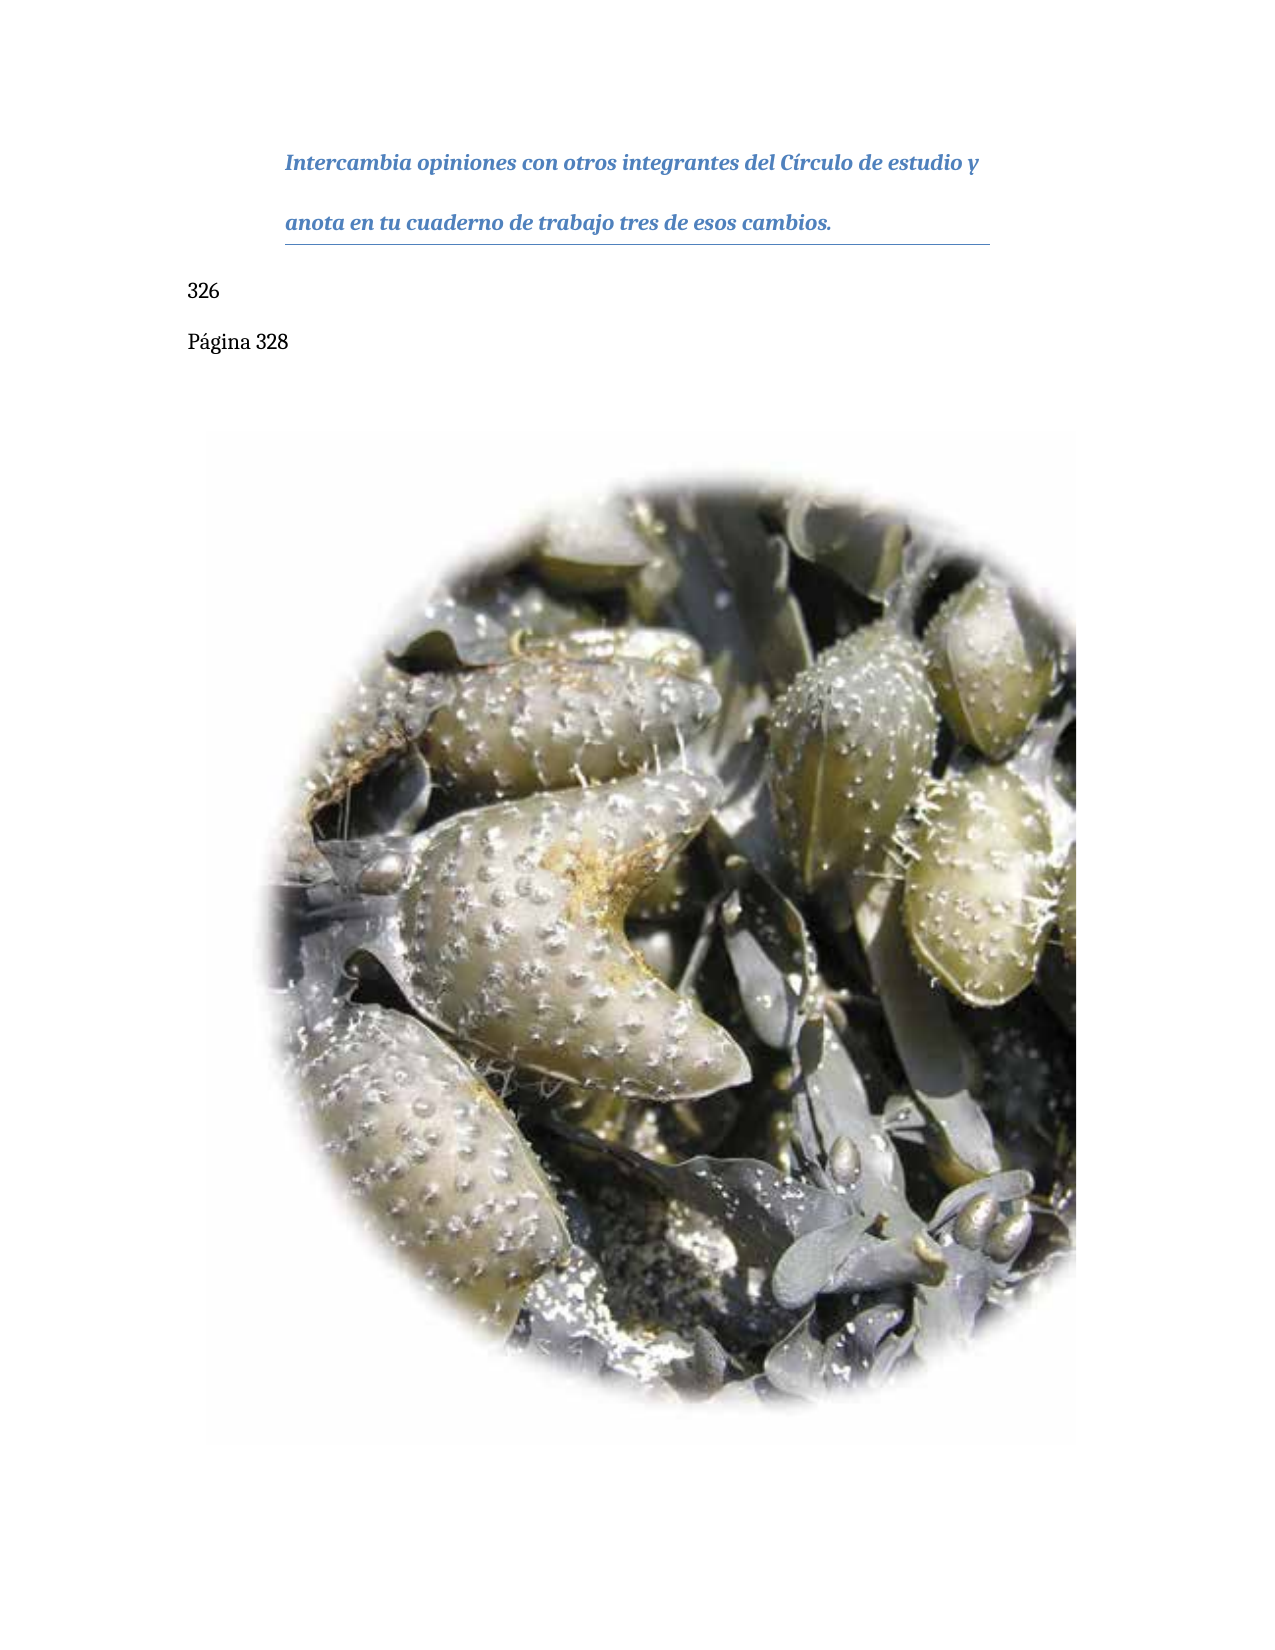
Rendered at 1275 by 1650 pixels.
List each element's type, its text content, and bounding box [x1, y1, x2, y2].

text Intercambia opiniones con otros integrantes del Círculo de estudio y [285, 150, 990, 176]
picture [206, 431, 1077, 1445]
text anota en tu cuaderno de trabajo tres de esos cambios. [285, 209, 990, 244]
text 326 [187, 278, 1087, 304]
text Página 328 [187, 329, 1087, 356]
